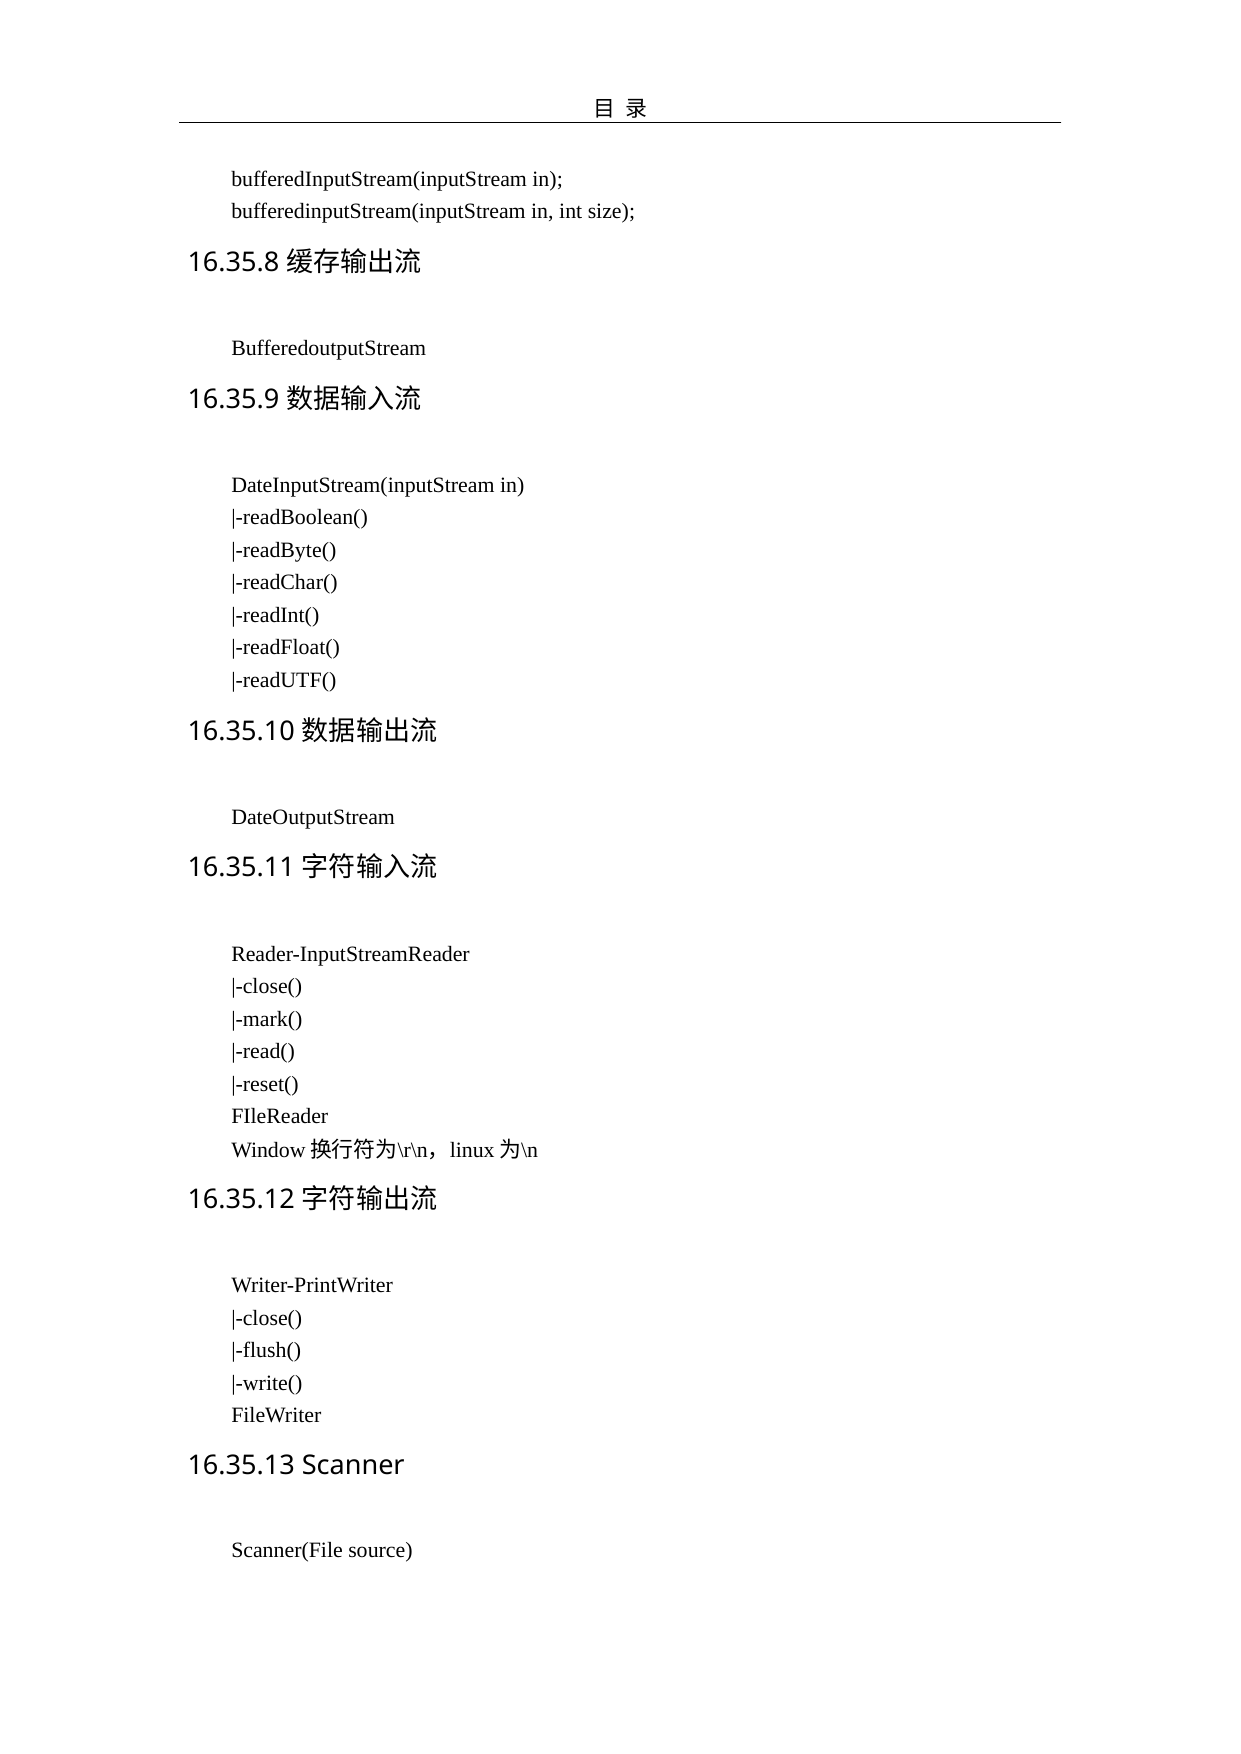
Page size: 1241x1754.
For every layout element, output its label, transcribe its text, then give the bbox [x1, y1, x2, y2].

text |-reset() [187, 1067, 1053, 1099]
text bufferedinputStream(inputStream in, int size); [187, 194, 1053, 227]
subtitle 数据输入流 [187, 364, 1053, 429]
text |-readUTF() [187, 663, 1053, 696]
text bufferedInputStream(inputStream in); [187, 162, 1053, 194]
subtitle 字符输出流 [187, 1164, 1053, 1229]
text |-read() [187, 1034, 1053, 1067]
subtitle 数据输出流 [187, 696, 1053, 761]
text DateOutputStream [187, 800, 1053, 833]
subtitle 字符输入流 [187, 833, 1053, 898]
text |-readBoolean() [187, 501, 1053, 533]
text |-mark() [187, 1002, 1053, 1034]
text |-readInt() [187, 598, 1053, 631]
text |-flush() [187, 1334, 1053, 1366]
subtitle Scanner [187, 1431, 1053, 1496]
text |-write() [187, 1366, 1053, 1399]
text |-readByte() [187, 533, 1053, 566]
text Reader-InputStreamReader [187, 937, 1053, 969]
text FileWriter [187, 1399, 1053, 1431]
text |-readChar() [187, 566, 1053, 598]
text FIleReader [187, 1099, 1053, 1132]
text Window换行符为\r\n，linux为\n [187, 1132, 1053, 1164]
text DateInputStream(inputStream in) [187, 468, 1053, 501]
text Writer-PrintWriter [187, 1269, 1053, 1301]
text BufferedoutputStream [187, 331, 1053, 364]
text |-close() [187, 1301, 1053, 1334]
text |-close() [187, 969, 1053, 1002]
subtitle 缓存输出流 [187, 227, 1053, 292]
text |-readFloat() [187, 631, 1053, 663]
text Scanner(File source) [187, 1533, 1053, 1566]
